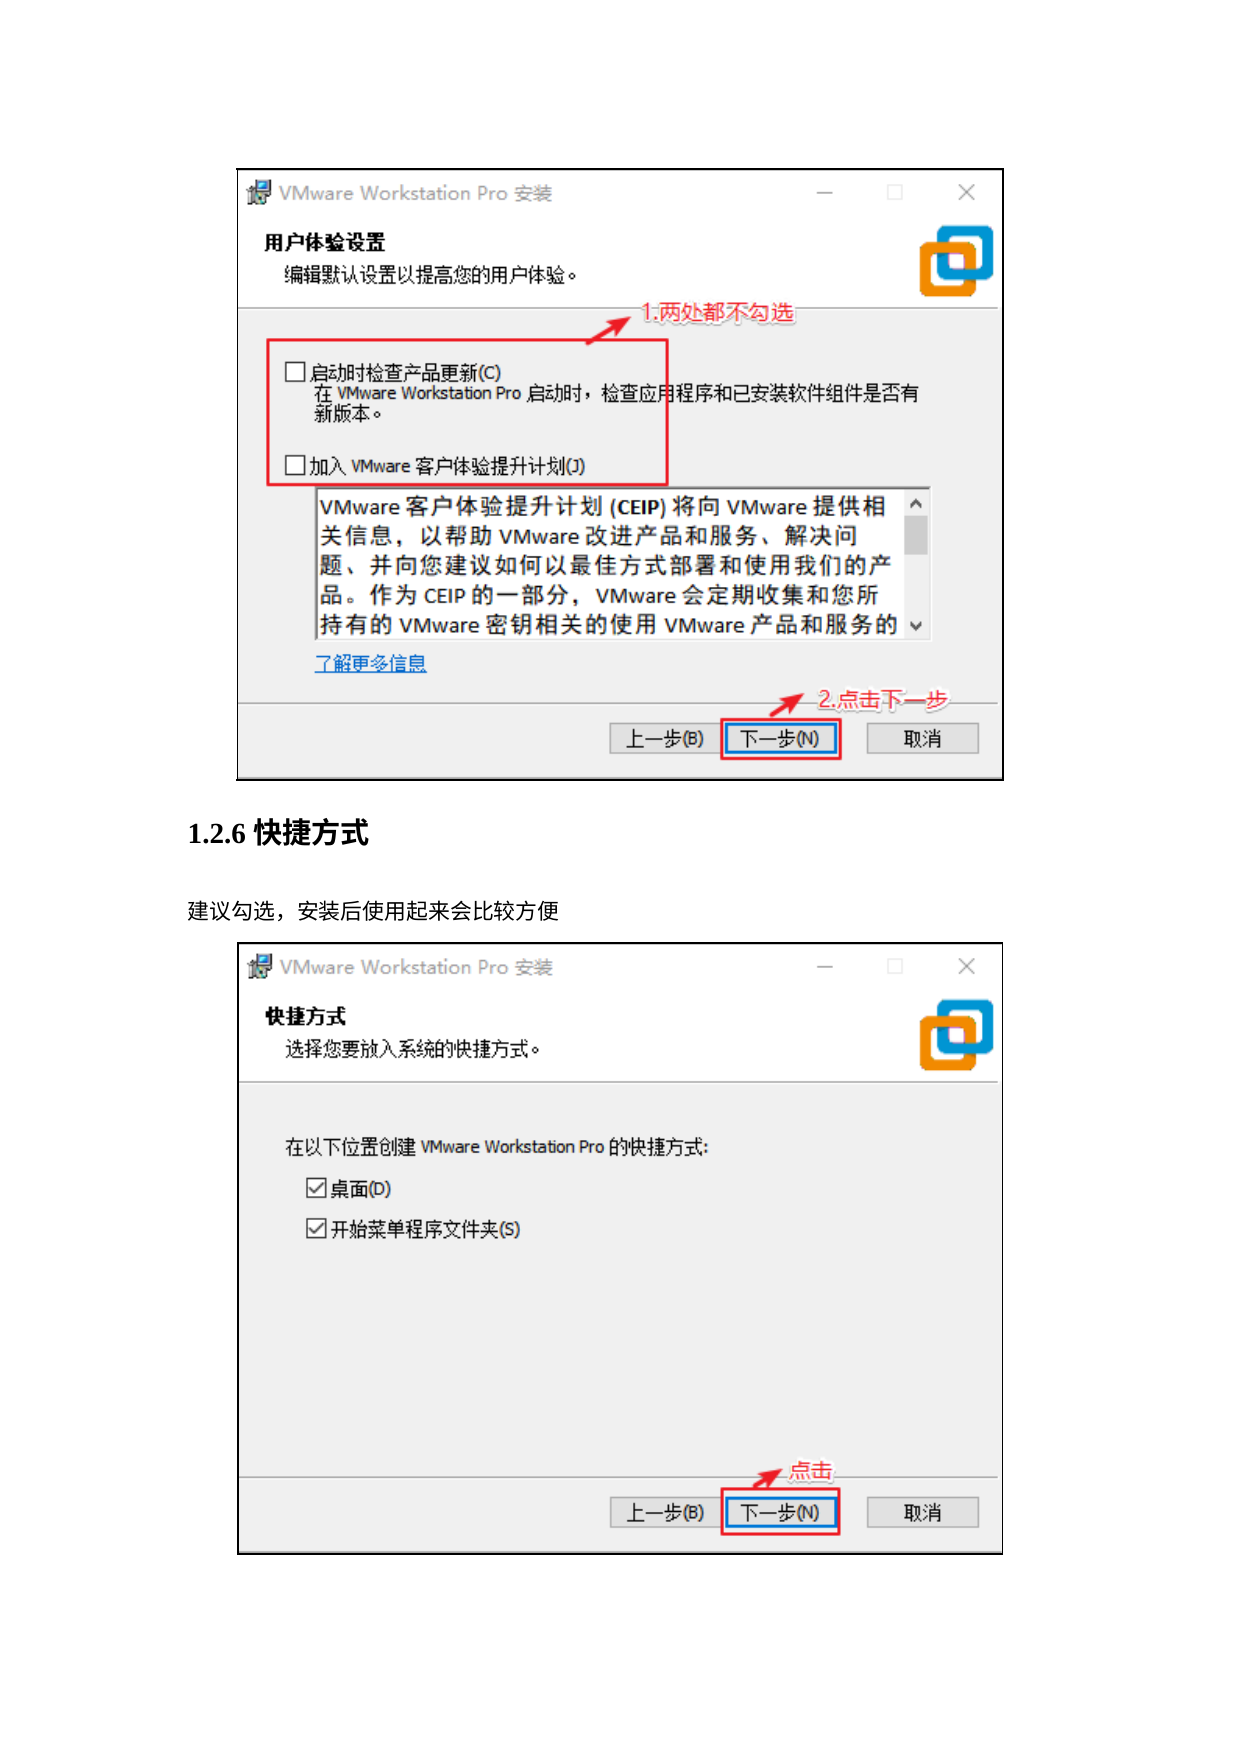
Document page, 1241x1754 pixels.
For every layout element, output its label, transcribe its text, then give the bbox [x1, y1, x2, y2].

subtitle 1.2.6 快捷方式 [187, 798, 1053, 863]
picture [239, 944, 1002, 1553]
text 建议勾选，安装后使用起来会比较方便 [187, 894, 1053, 926]
picture [238, 170, 1002, 779]
